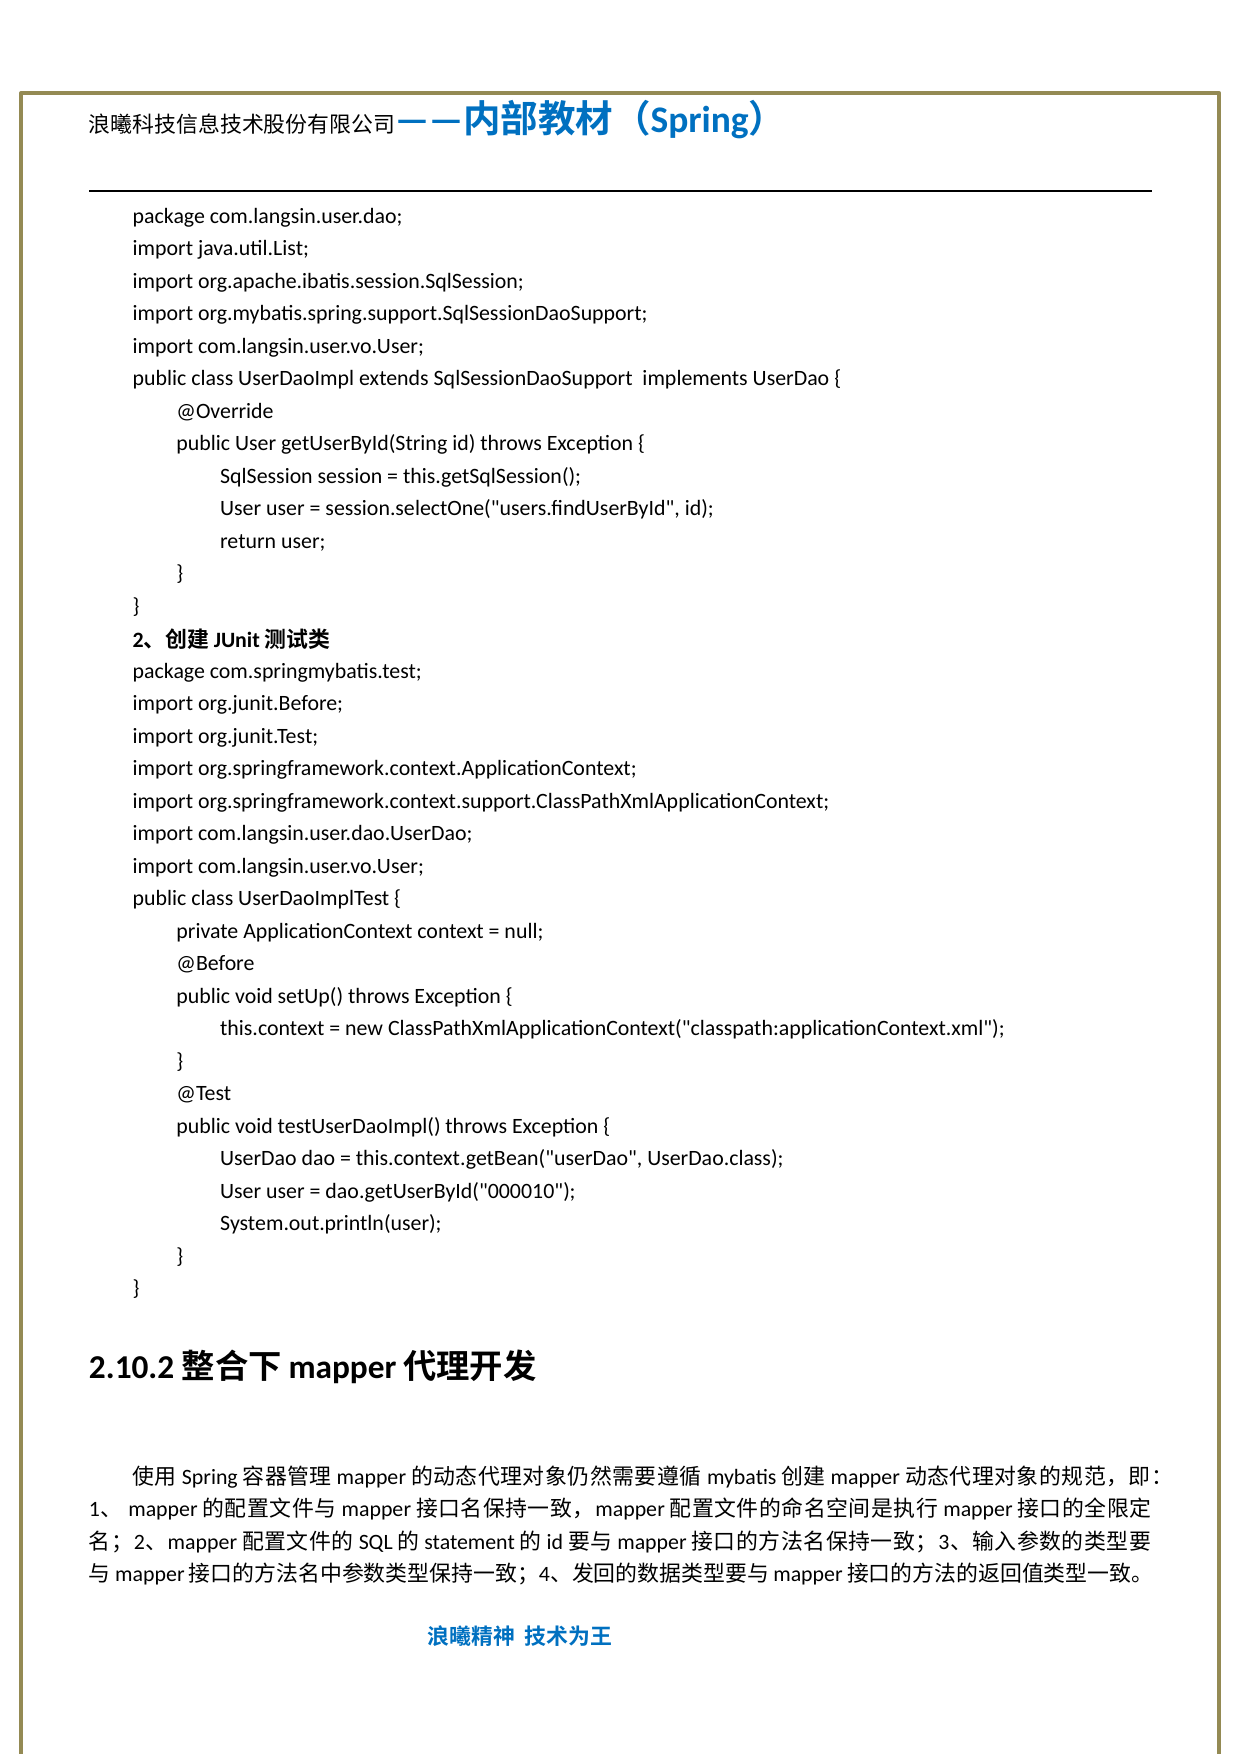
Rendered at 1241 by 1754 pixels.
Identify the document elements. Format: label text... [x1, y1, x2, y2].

text public User getUserById(String id) throws Exception { [89, 426, 1152, 459]
text import org.springframework.context.support.ClassPathXmlApplicationContext; [89, 784, 1152, 816]
text import java.util.List; [89, 231, 1152, 264]
text } [89, 1044, 1152, 1076]
text import org.junit.Test; [89, 719, 1152, 751]
subtitle 2.10.2 整合下mapper代理开发 [89, 1331, 1152, 1396]
text private ApplicationContext context = null; [89, 914, 1152, 946]
text User user = dao.getUserById("000010"); [89, 1174, 1152, 1206]
text import com.langsin.user.vo.User; [89, 329, 1152, 361]
text SqlSession session = this.getSqlSession(); [89, 459, 1152, 491]
text UserDao dao = this.context.getBean("userDao", UserDao.class); [89, 1141, 1152, 1174]
text import org.junit.Before; [89, 686, 1152, 719]
text import org.springframework.context.ApplicationContext; [89, 751, 1152, 784]
text import org.mybatis.spring.support.SqlSessionDaoSupport; [89, 296, 1152, 329]
text public void setUp() throws Exception { [89, 979, 1152, 1011]
text @Test [89, 1076, 1152, 1109]
text } [89, 589, 1152, 621]
text 2、创建JUnit测试类 [89, 621, 1152, 654]
text } [89, 1239, 1152, 1271]
text public class UserDaoImplTest { [89, 881, 1152, 914]
text @Before [89, 946, 1152, 979]
text @Override [89, 394, 1152, 426]
text return user; [89, 524, 1152, 556]
text public class UserDaoImpl extends SqlSessionDaoSupport implements UserDao { [89, 361, 1152, 394]
text 使用Spring容器管理mapper的动态代理对象仍然需要遵循mybatis创建mapper动态代理对象的规范，即：1、 mapper的配置文件与mapper接口名保持一致，mapper配置文件的命名空间是执行mapper接口的全限定名；2、mapper配置文件的SQL的statement的id要与mapper接口的方法名保持一致；3、输入参数的类型要与mapper接口的方法名中参数类型保持一致；4、发回的数据类型要与mapper接口的方法的返回值类型一致。 [89, 1458, 1152, 1588]
text package com.springmybatis.test; [89, 654, 1152, 686]
text import com.langsin.user.vo.User; [89, 849, 1152, 881]
text package com.langsin.user.dao; [89, 199, 1152, 231]
text } [89, 1271, 1152, 1304]
text import org.apache.ibatis.session.SqlSession; [89, 264, 1152, 296]
text System.out.println(user); [89, 1206, 1152, 1239]
text User user = session.selectOne("users.findUserById", id); [89, 491, 1152, 524]
text import com.langsin.user.dao.UserDao; [89, 816, 1152, 849]
text public void testUserDaoImpl() throws Exception { [89, 1109, 1152, 1141]
text } [89, 556, 1152, 589]
text this.context = new ClassPathXmlApplicationContext("classpath:applicationContext.xml"); [89, 1011, 1152, 1044]
